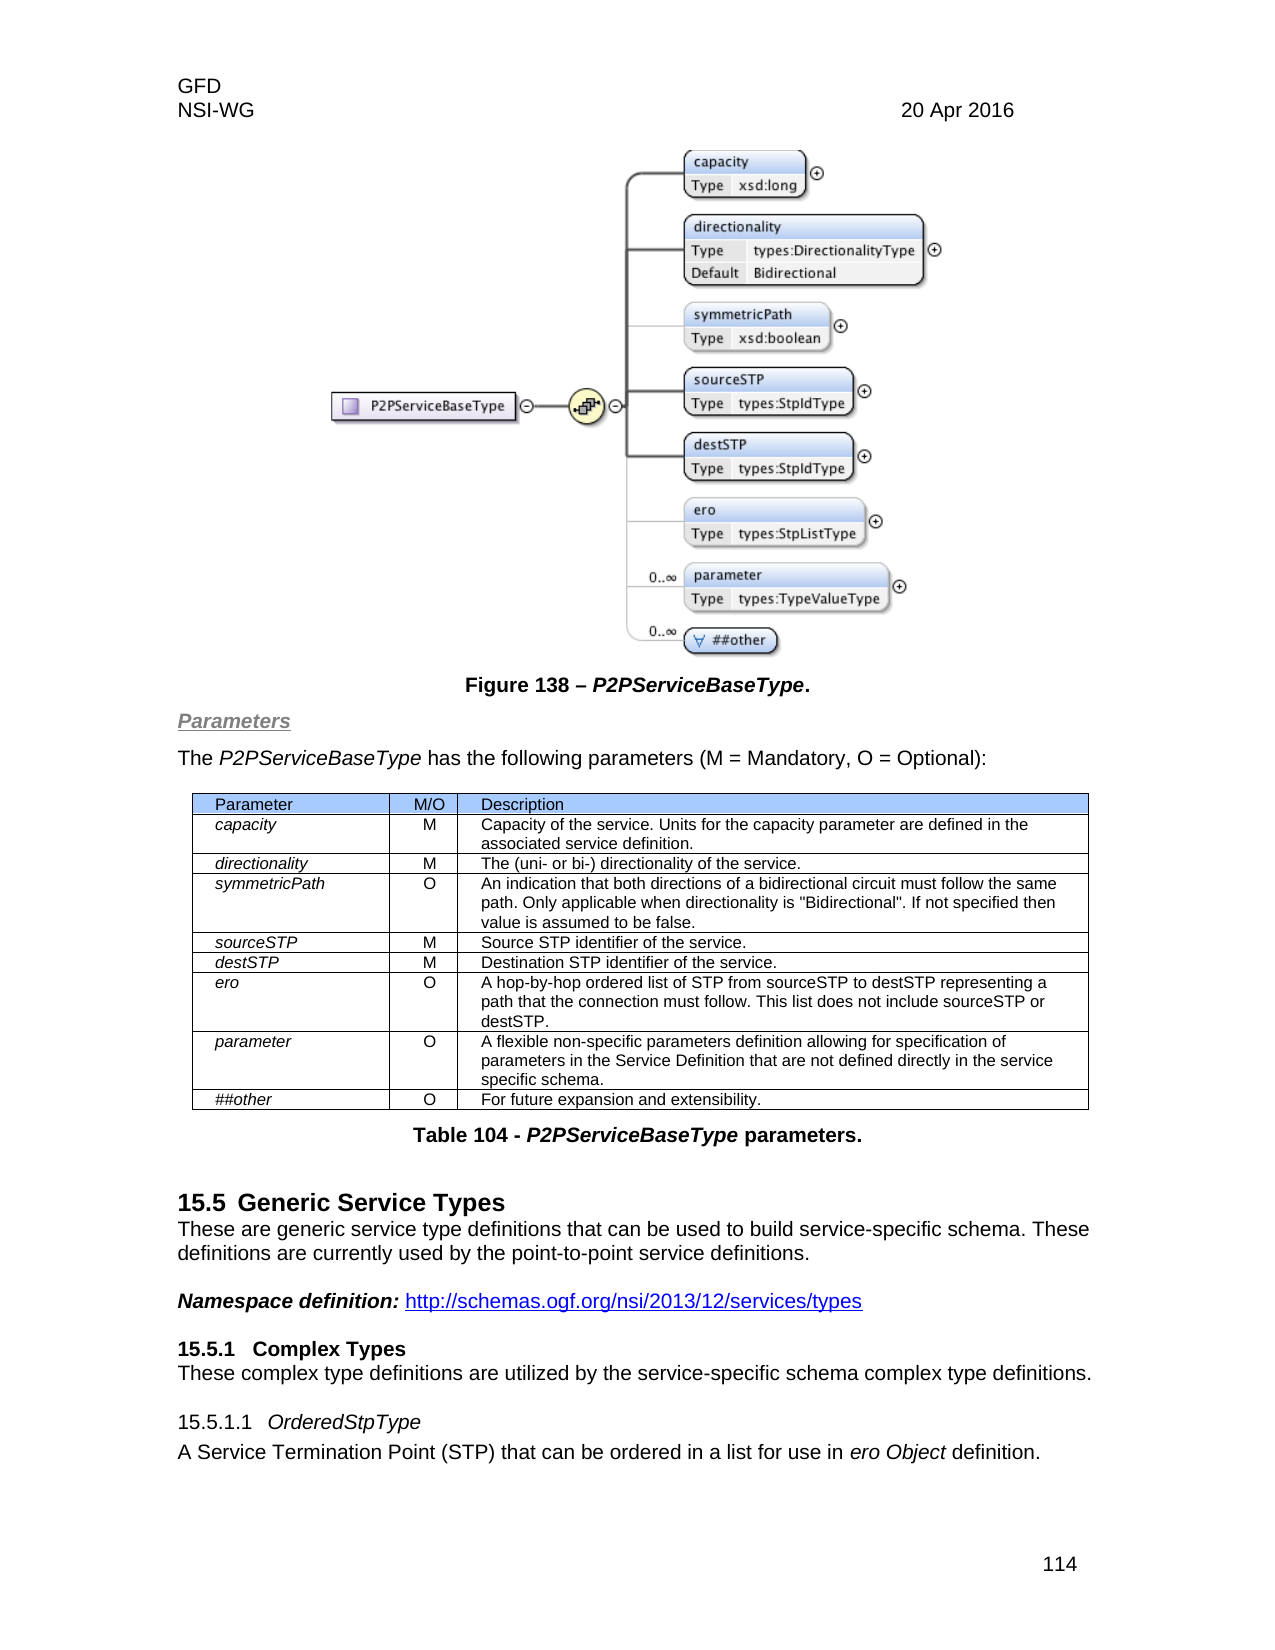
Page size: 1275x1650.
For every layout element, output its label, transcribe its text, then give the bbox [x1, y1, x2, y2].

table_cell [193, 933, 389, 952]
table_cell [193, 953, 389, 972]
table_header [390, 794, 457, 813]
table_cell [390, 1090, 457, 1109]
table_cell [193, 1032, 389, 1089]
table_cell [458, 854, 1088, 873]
text The P2PServiceBaseType has the following parameters (M = Mandatory, O = Optional): [177, 745, 1098, 769]
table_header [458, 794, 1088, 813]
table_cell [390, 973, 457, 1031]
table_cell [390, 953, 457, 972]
subtitle Complex Types [177, 1337, 1098, 1361]
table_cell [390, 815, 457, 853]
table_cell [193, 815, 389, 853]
subtitle Generic Service Types [177, 1188, 1098, 1217]
text Figure 138 – P2PServiceBaseType. [177, 672, 1098, 696]
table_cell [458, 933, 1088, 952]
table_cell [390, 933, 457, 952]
text These are generic service type definitions that can be used to build service-specific schema. These definitions are currently used by the point-to-point service definitions. [177, 1217, 1098, 1265]
text These complex type definitions are utilized by the service-specific schema complex type definitions. [177, 1361, 1098, 1384]
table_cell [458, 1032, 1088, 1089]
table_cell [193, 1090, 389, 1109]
subtitle OrderedStpType [177, 1409, 1098, 1433]
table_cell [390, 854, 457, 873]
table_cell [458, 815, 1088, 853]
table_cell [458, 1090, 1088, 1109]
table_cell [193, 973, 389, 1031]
text Namespace definition: http://schemas.ogf.org/nsi/2013/12/services/types [177, 1289, 1098, 1313]
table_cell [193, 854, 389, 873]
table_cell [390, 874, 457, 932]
text Table 104 - P2PServiceBaseType parameters. [177, 1123, 1098, 1147]
text Parameters [177, 709, 1098, 733]
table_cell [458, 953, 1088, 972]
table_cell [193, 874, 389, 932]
text A Service Termination Point (STP) that can be ordered in a list for use in ero Object definition. [177, 1440, 1098, 1464]
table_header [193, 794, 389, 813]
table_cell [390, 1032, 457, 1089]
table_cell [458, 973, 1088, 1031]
picture [331, 150, 944, 660]
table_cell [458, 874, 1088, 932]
